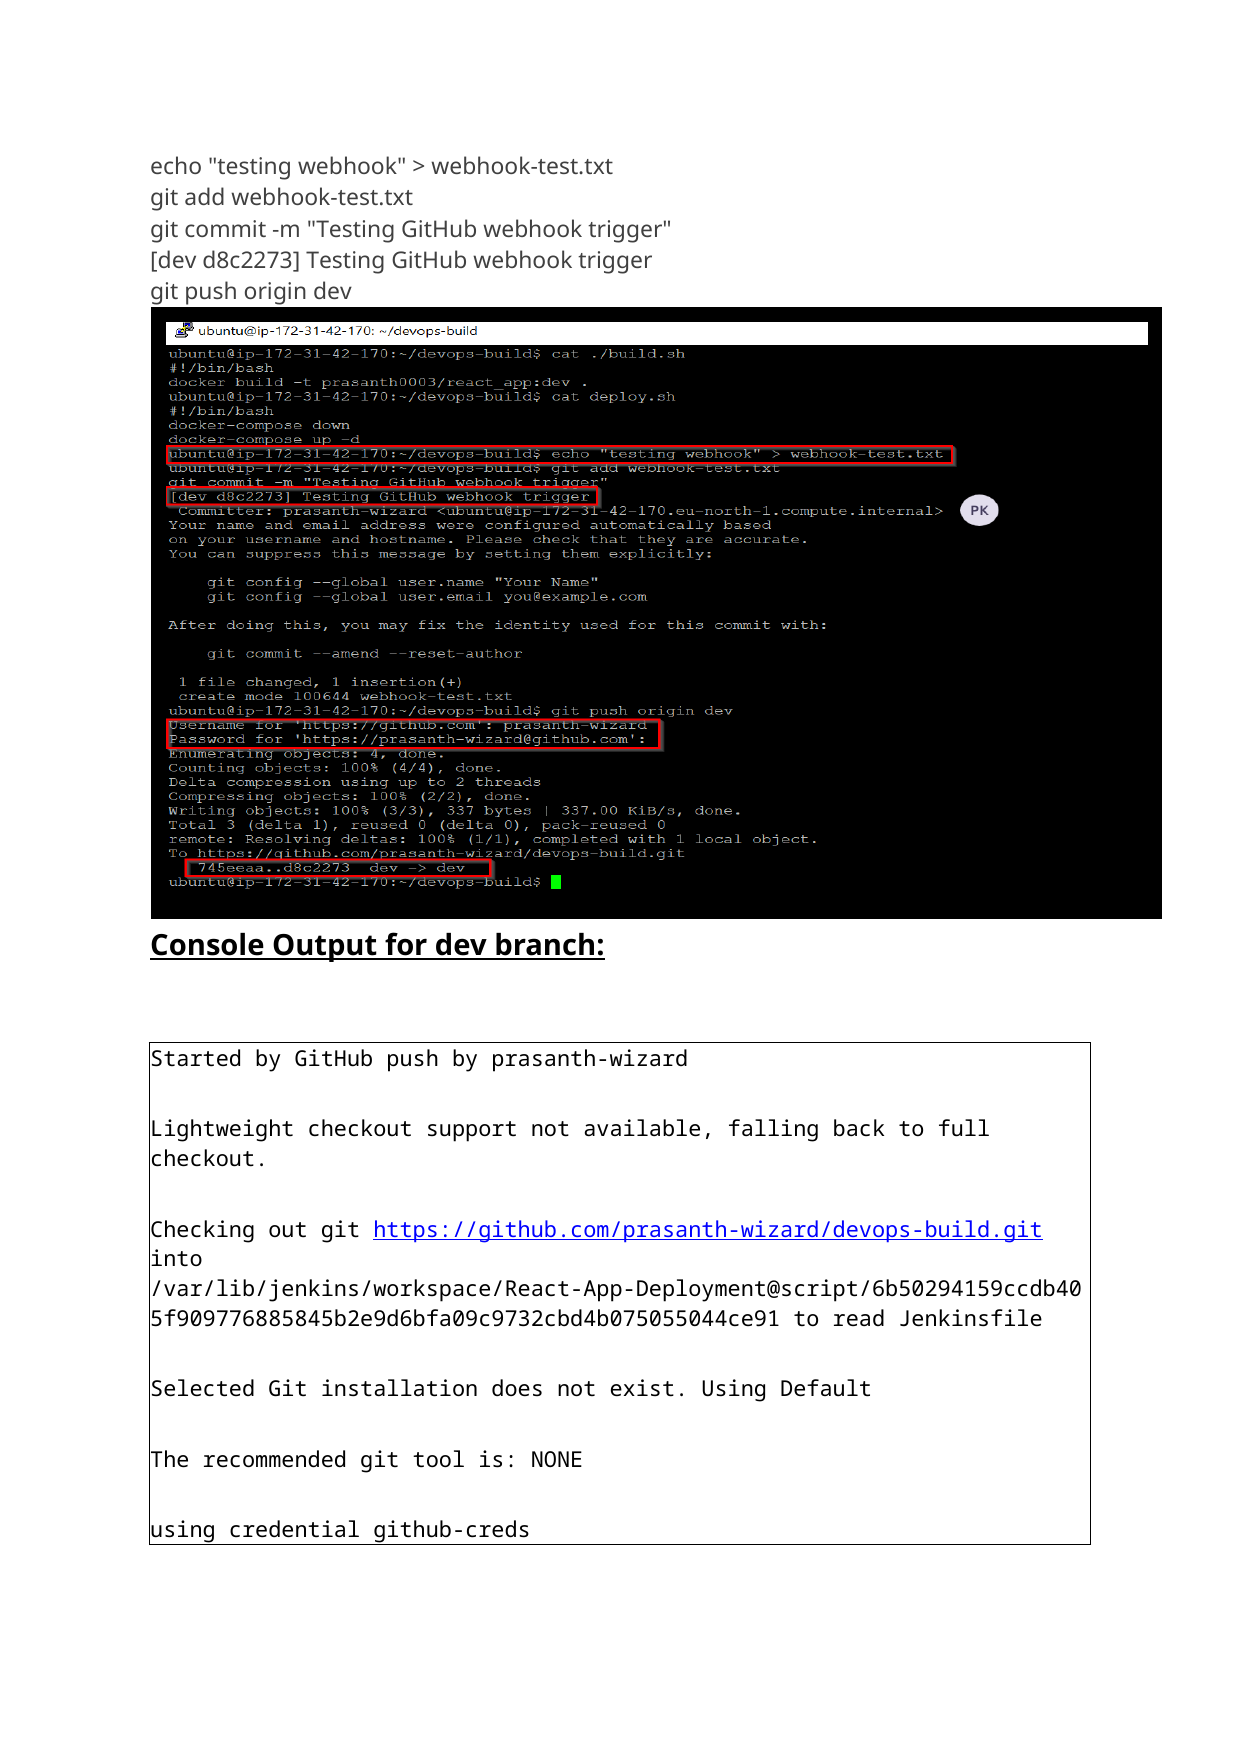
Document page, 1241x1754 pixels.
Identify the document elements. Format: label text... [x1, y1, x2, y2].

text [dev d8c2273] Testing GitHub webhook trigger [150, 244, 1090, 275]
text git commit -m "Testing GitHub webhook trigger" [150, 212, 1090, 244]
text git push origin dev [150, 275, 1090, 306]
text echo "testing webhook" > webhook-test.txt [150, 150, 1090, 181]
picture [166, 322, 1148, 905]
text Selected Git installation does not exist. Using Default [150, 1372, 1090, 1403]
text git add webhook-test.txt [150, 181, 1090, 212]
text using credential github-creds [150, 1513, 1090, 1544]
text Checking out git https://github.com/prasanth-wizard/devops-build.git into /var/lib/jenkins/workspace/React-App-Deployment@script/6b50294159ccdb405f909776885845b2e9d6bfa09c9732cbd4b075055044ce91 to read Jenkinsfile [150, 1213, 1090, 1333]
text Started by GitHub push by prasanth-wizard [150, 1043, 1090, 1073]
text The recommended git tool is: NONE [150, 1443, 1090, 1474]
text Console Output for dev branch: [150, 924, 1090, 964]
text Lightweight checkout support not available, falling back to full checkout. [150, 1112, 1090, 1173]
